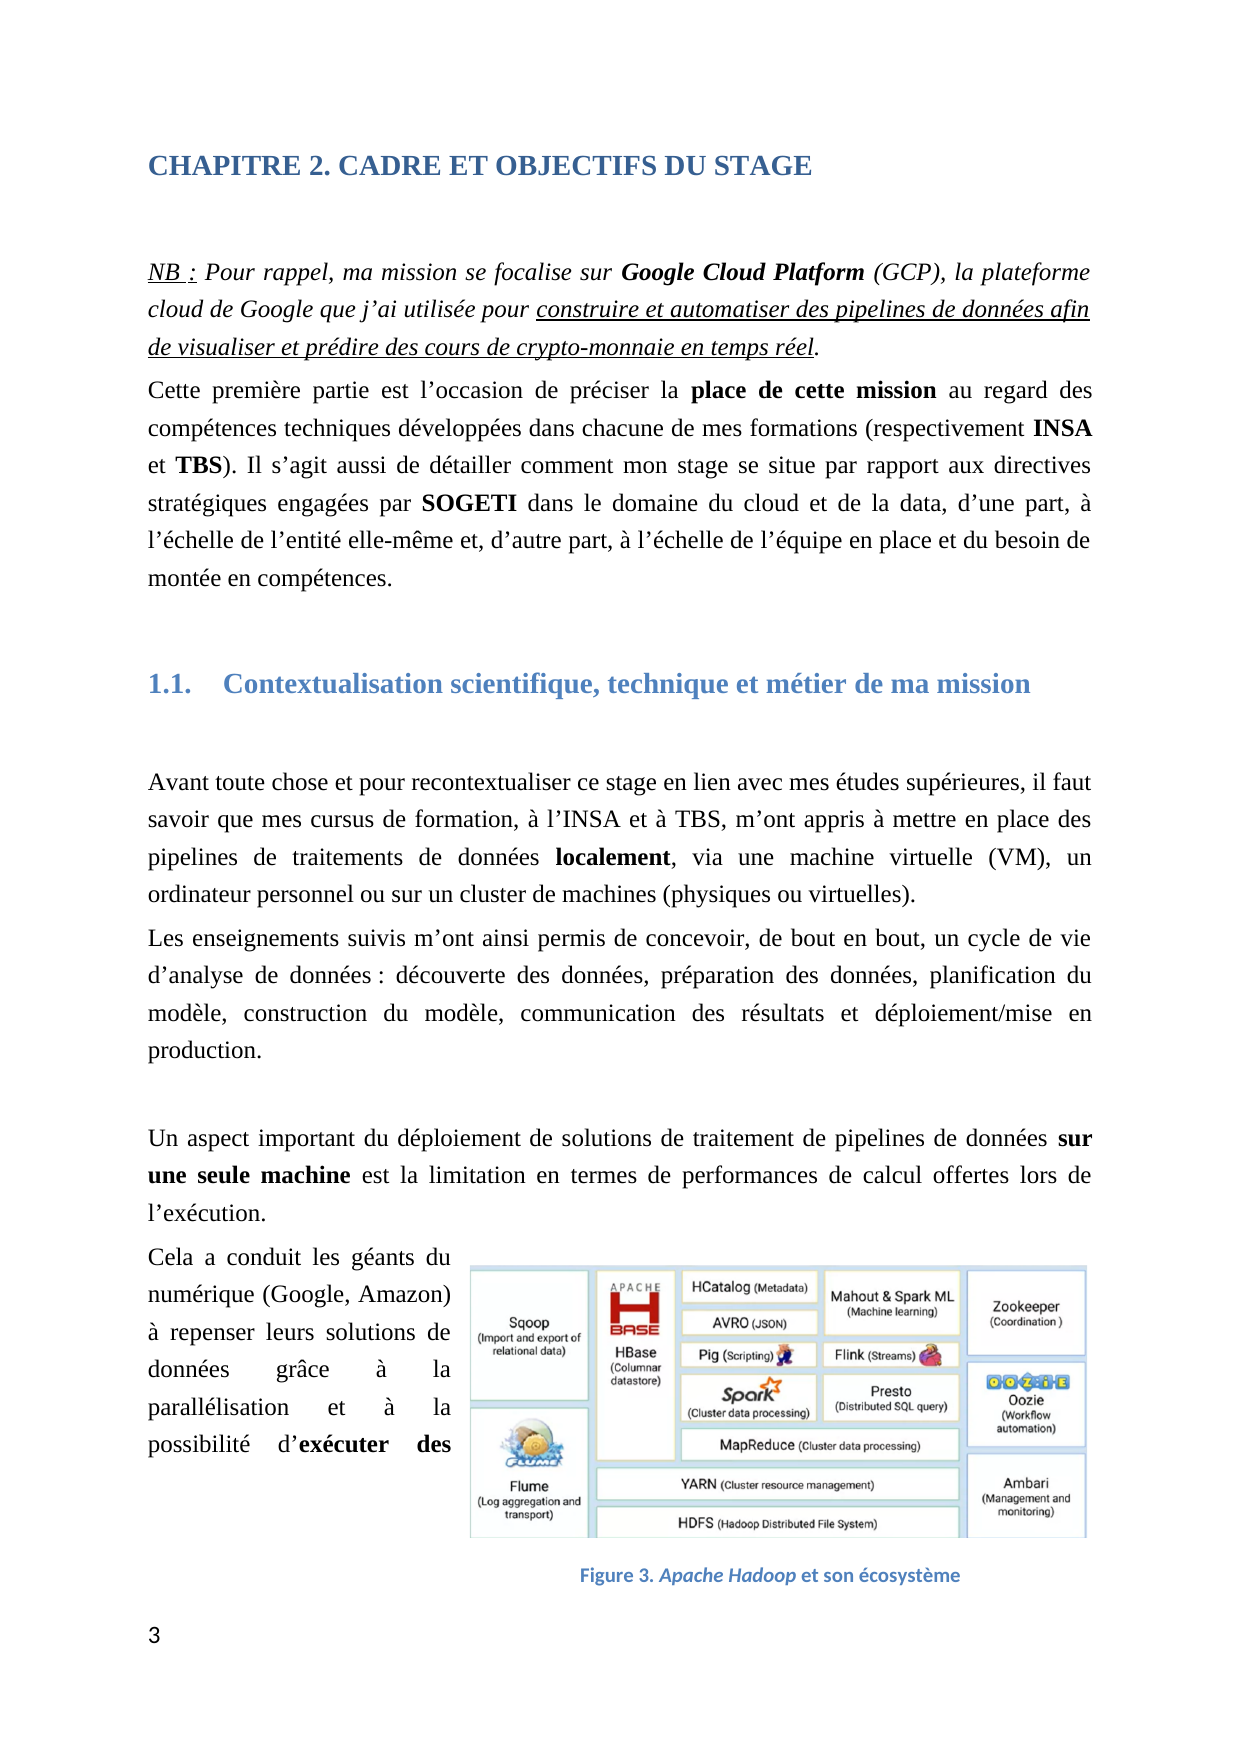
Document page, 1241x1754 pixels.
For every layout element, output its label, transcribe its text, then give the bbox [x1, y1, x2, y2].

text Avant toute chose et pour recontextualiser ce stage en lien avec mes études supérieures, il faut savoir que mes cursus de formation, à l’INSA et à TBS, m’ont appris à mettre en place des pipelines de traitements de données localement, via une machine virtuelle (VM), un ordinateur personnel ou sur un cluster de machines (physiques ou virtuelles). [148, 758, 1093, 908]
text Les enseignements suivis m’ont ainsi permis de concevoir, de bout en bout, un cycle de vie d’analyse de données : découverte des données, préparation des données, planification du modèle, construction du modèle, communication des résultats et déploiement/mise en production. [148, 914, 1093, 1064]
picture [468, 1265, 1087, 1537]
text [148, 1233, 1093, 1458]
subtitle Chapitre 2. Cadre et objectifs du stage [148, 148, 1093, 181]
subtitle Contextualisation scientifique, technique et métier de ma mission [148, 666, 1093, 699]
text Cette première partie est l’occasion de préciser la place de cette mission au regard des compétences techniques développées dans chacune de mes formations (respectivement INSA et TBS). Il s’agit aussi de détailler comment mon stage se situe par rapport aux directives stratégiques engagées par SOGETI dans le domaine du cloud et de la data, d’une part, à l’échelle de l’entité elle-même et, d’autre part, à l’échelle de l’équipe en place et du besoin de montée en compétences. [148, 367, 1093, 592]
text NB : Pour rappel, ma mission se focalise sur Google Cloud Platform (GCP), la plateforme cloud de Google que j’ai utilisée pour construire et automatiser des pipelines de données afin de visualiser et prédire des cours de crypto-monnaie en temps réel. [148, 248, 1093, 360]
text Un aspect important du déploiement de solutions de traitement de pipelines de données sur une seule machine est la limitation en termes de performances de calcul offertes lors de l’exécution. [148, 1114, 1093, 1227]
